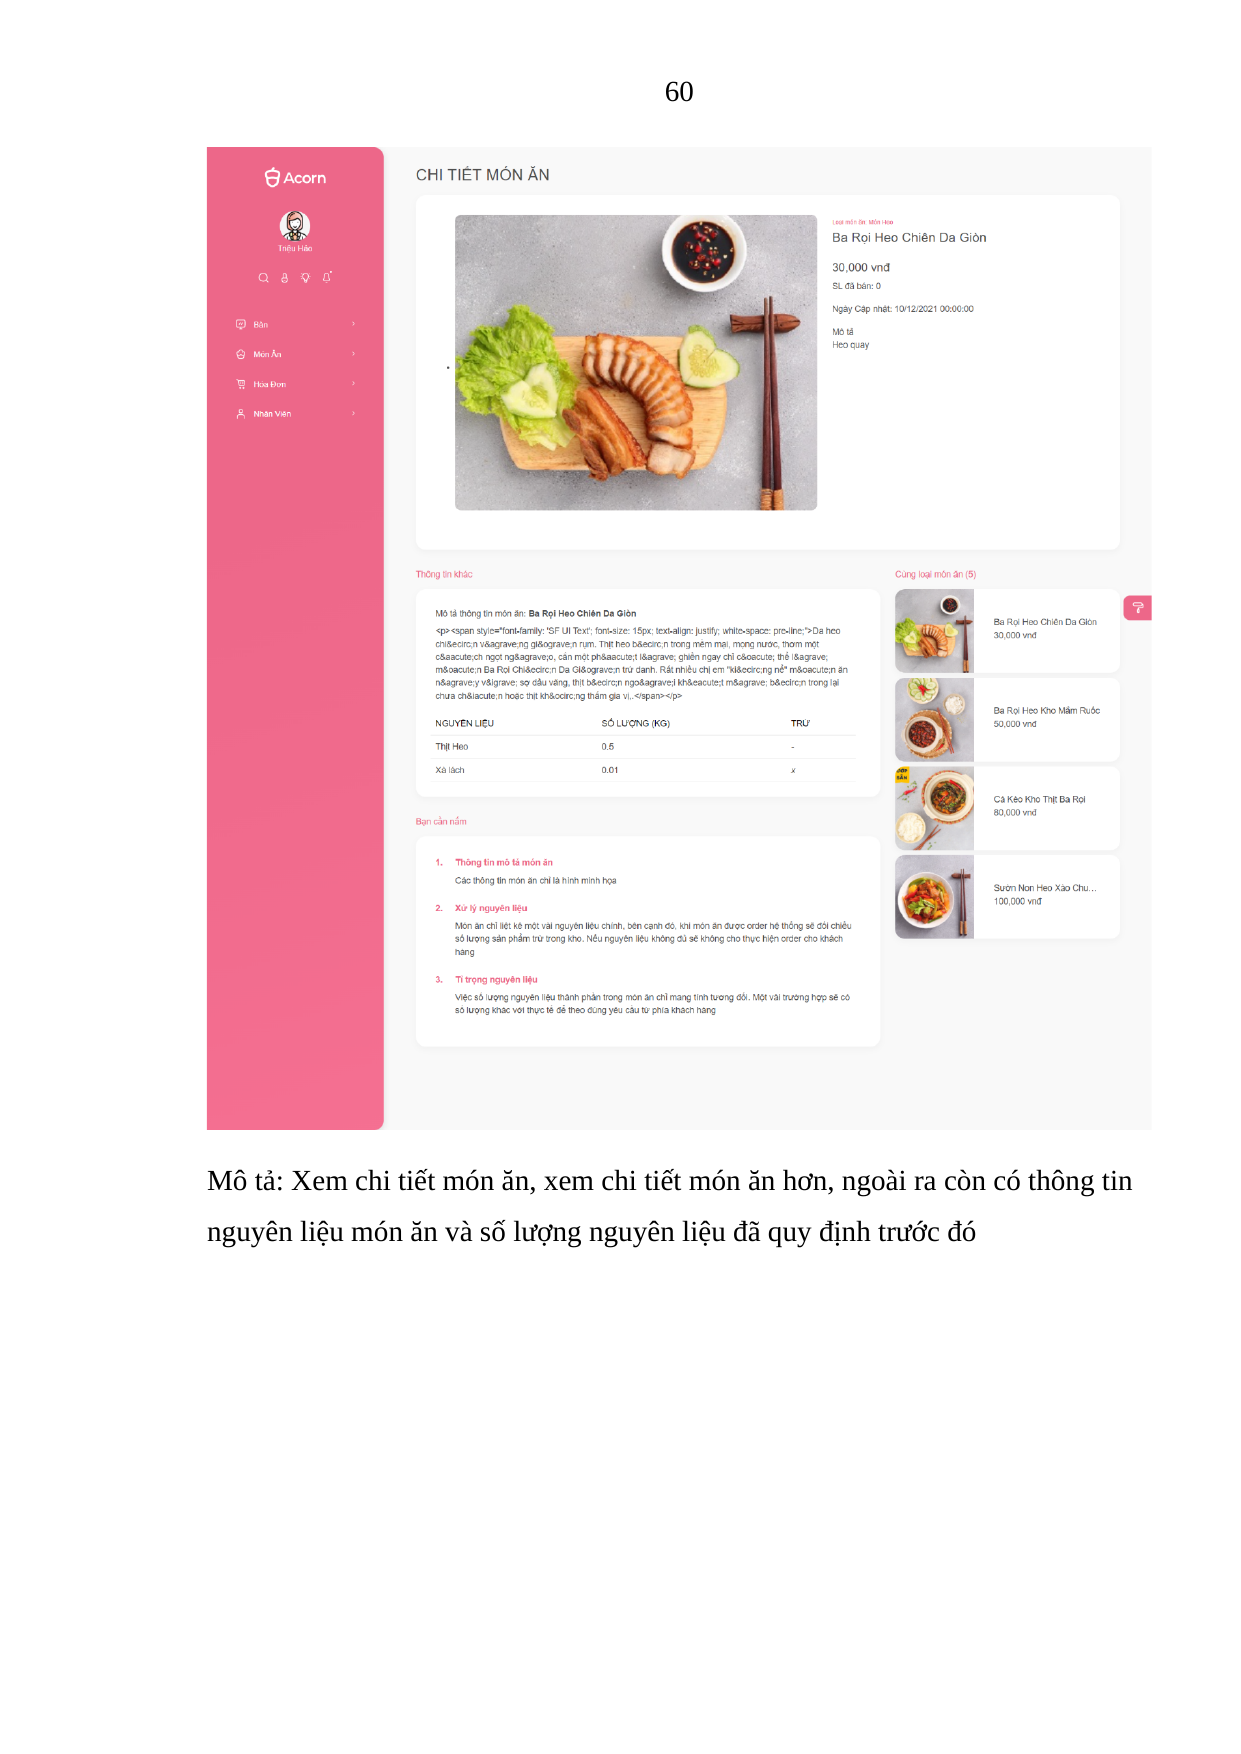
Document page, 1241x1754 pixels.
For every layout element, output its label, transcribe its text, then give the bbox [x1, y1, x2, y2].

text Mô tả: Xem chi tiết món ăn, xem chi tiết món ăn hơn, ngoài ra còn có thông tin nguyên liệu món ăn và số lượng nguyên liệu đã quy định trước đó [207, 1163, 1152, 1247]
picture [206, 147, 1152, 1130]
